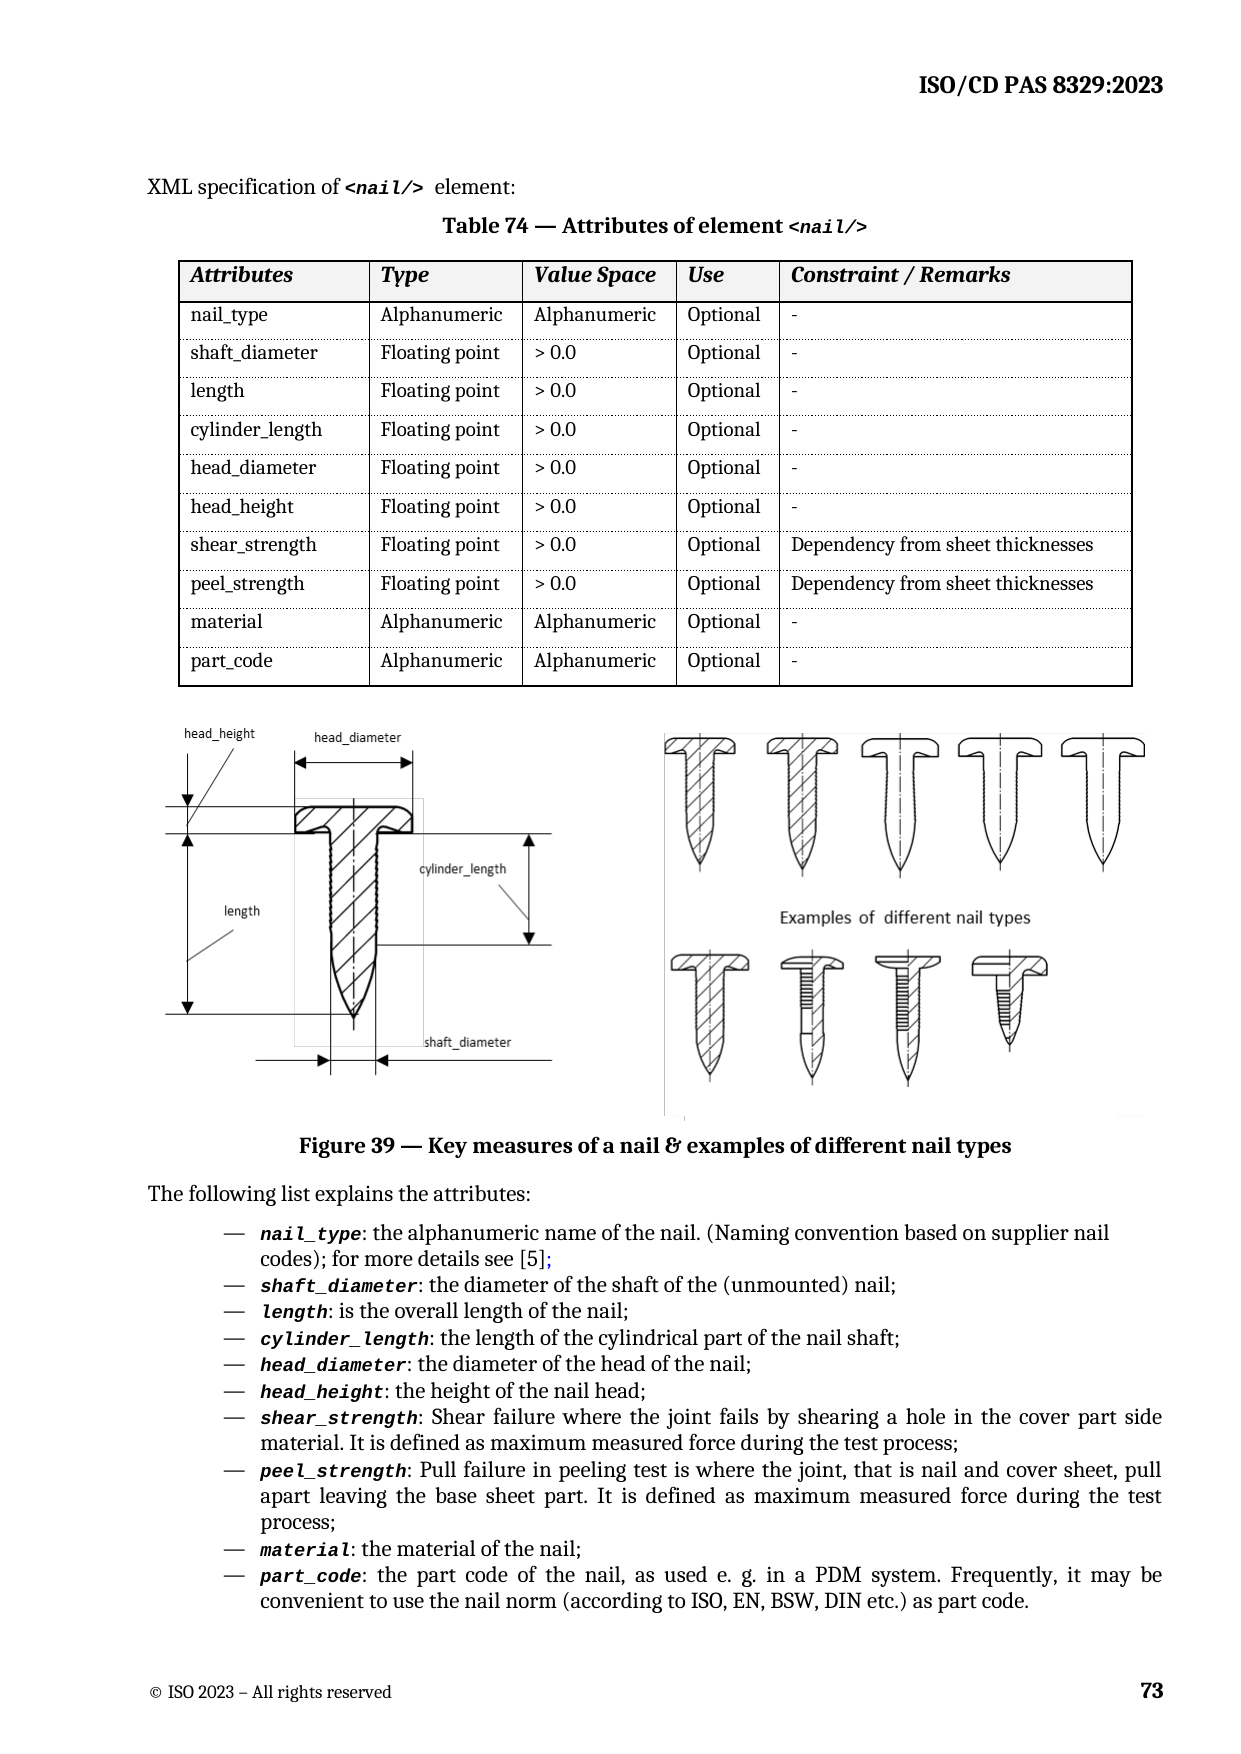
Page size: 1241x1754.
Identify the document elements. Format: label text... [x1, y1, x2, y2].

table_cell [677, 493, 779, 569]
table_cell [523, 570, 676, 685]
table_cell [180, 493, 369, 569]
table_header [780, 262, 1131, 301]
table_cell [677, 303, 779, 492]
list part_code: the part code of the nail, as used e. g. in a PDM system. Frequently, it may be convenient to use the nail norm (according to ISO, EN, BSW, DIN etc.) as part code. [223, 1562, 1163, 1614]
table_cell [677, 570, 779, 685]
text Figure 39 — Key measures of a nail & examples of different nail types [148, 1133, 1163, 1159]
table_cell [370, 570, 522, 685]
text Table 74 — Attributes of element <nail/> [148, 213, 1163, 239]
text XML specification of <nail/> element: [148, 174, 1163, 200]
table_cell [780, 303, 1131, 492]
list head_diameter: the diameter of the head of the nail; [223, 1351, 1163, 1377]
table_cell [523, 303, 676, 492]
text The following list explains the attributes: [148, 1180, 1163, 1207]
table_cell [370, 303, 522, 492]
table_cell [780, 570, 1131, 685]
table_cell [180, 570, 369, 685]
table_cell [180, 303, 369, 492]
list head_height: the height of the nail head; [223, 1377, 1163, 1404]
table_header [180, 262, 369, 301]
list peel_strength: Pull failure in peeling test is where the joint, that is nail and cover sheet, pull apart leaving the base sheet part. It is defined as maximum measured force during the test process; [223, 1456, 1163, 1536]
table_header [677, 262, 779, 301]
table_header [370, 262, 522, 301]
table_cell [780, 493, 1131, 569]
list shaft_diameter: the diameter of the shaft of the (unmounted) nail; [223, 1272, 1163, 1298]
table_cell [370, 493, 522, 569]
picture [147, 713, 1145, 1121]
list length: is the overall length of the nail; [223, 1298, 1163, 1325]
list shear_strength: Shear failure where the joint fails by shearing a hole in the cover part side material. It is defined as maximum measured force during the test process; [223, 1404, 1163, 1456]
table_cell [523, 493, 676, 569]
list cylinder_length: the length of the cylindrical part of the nail shaft; [223, 1325, 1163, 1351]
list nail_type: the alphanumeric name of the nail. (Naming convention based on supplier nail codes); for more details see ; [223, 1219, 1163, 1272]
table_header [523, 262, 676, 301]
list material: the material of the nail; [223, 1536, 1163, 1562]
